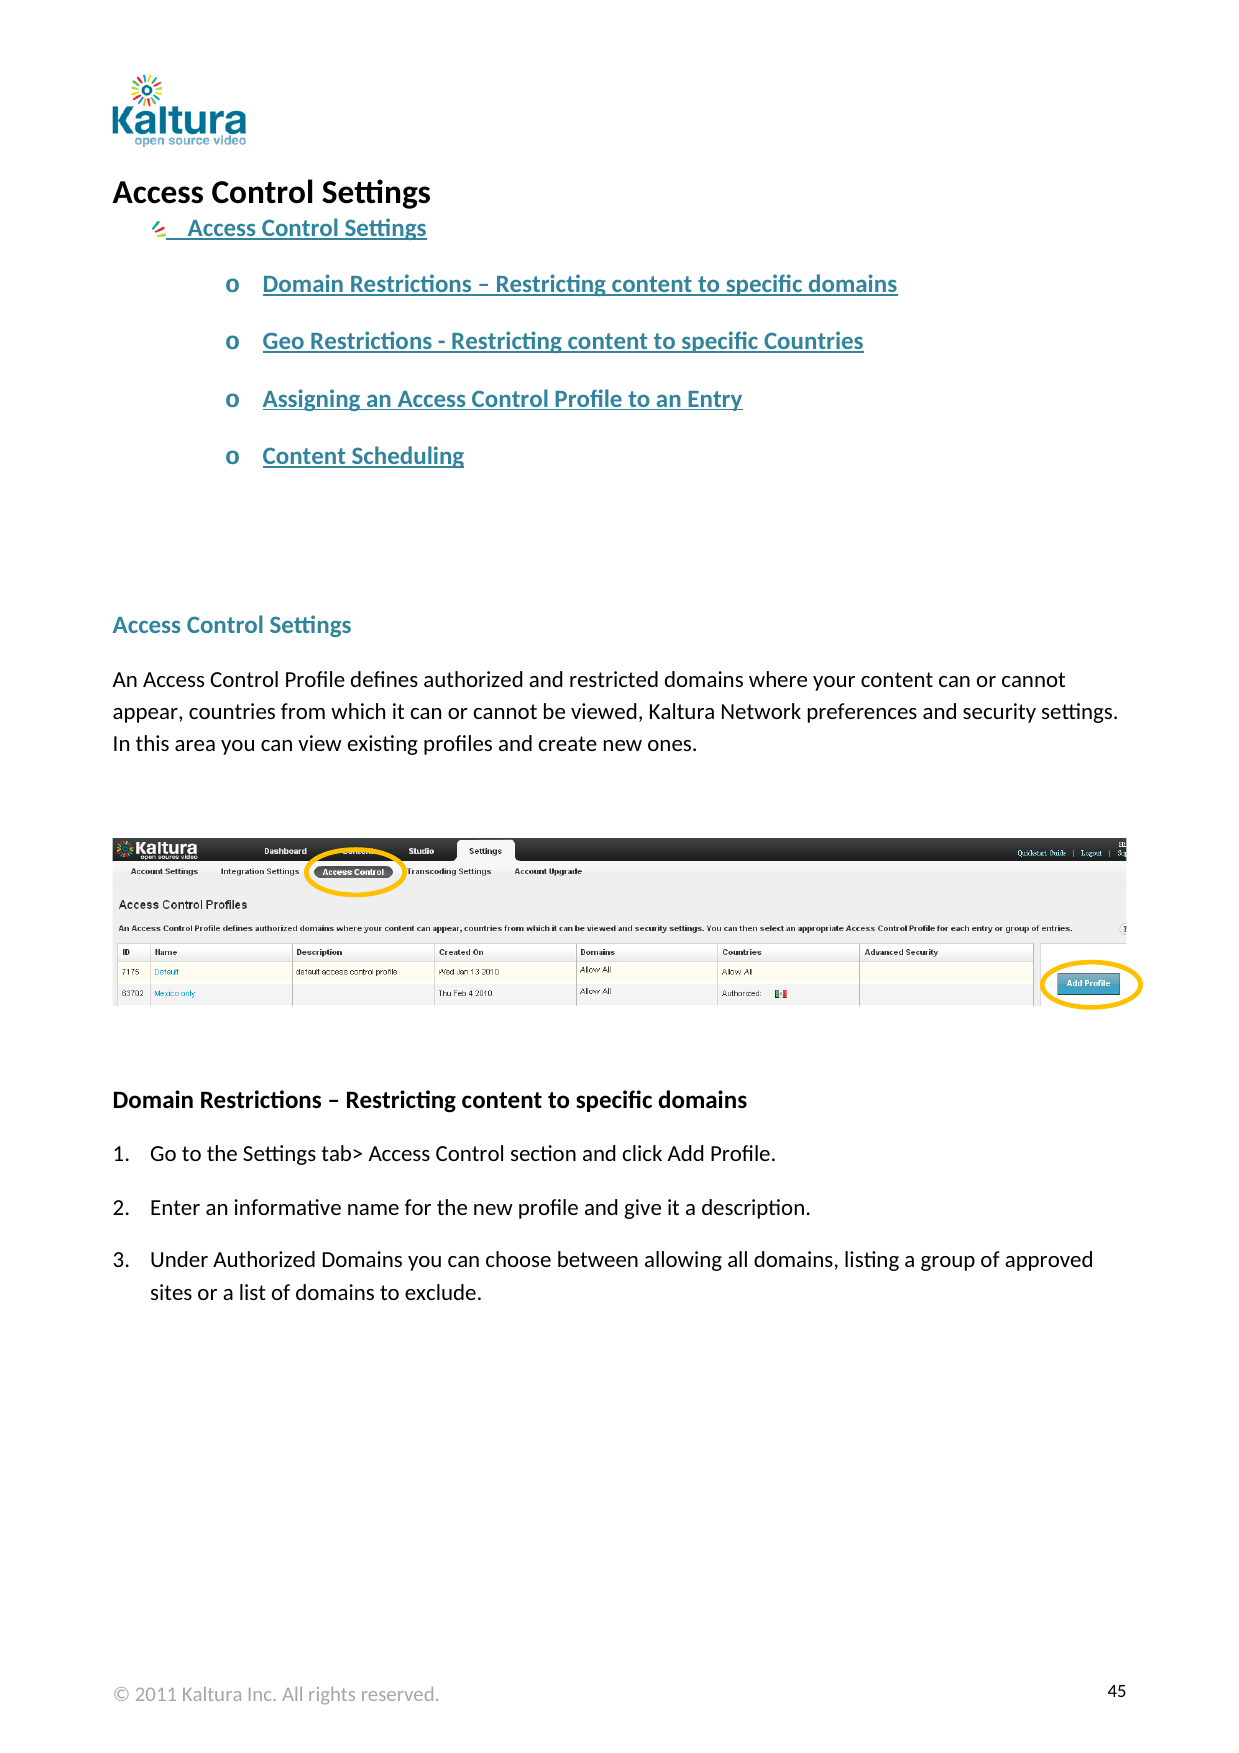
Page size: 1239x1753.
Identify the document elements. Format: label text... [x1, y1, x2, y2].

list Go to the Settings tab> Access Control section and click Add Profile. [112, 1139, 1126, 1168]
text Domain Restrictions – Restricting content to specific domains [112, 1084, 1126, 1114]
picture [112, 75, 246, 147]
list Content Scheduling [225, 440, 1126, 472]
picture [1045, 965, 1127, 1005]
picture [232, 124, 240, 129]
list Assigning an Access Control Profile to an Entry [225, 383, 1126, 414]
list Enter an informative name for the new profile and give it a description. [112, 1193, 1126, 1221]
picture [151, 220, 166, 237]
text Access Control Settings [112, 172, 1126, 212]
list Under Authorized Domains you can choose between allowing all domains, listing a group of approved sites or a list of domains to exclude. [112, 1246, 1126, 1306]
list Access Control Settings [150, 212, 1126, 243]
list Domain Restrictions – Restricting content to specific domains [225, 268, 1126, 300]
picture [112, 838, 1127, 1006]
text Access Control Settings [112, 609, 1126, 639]
text An Access Control Profile defines authorized and restricted domains where your content can or cannot appear, countries from which it can or cannot be viewed, Kaltura Network preferences and security settings. In this area you can view existing profiles and create new ones. [112, 665, 1126, 757]
list Geo Restrictions - Restricting content to specific Countries [225, 325, 1126, 357]
